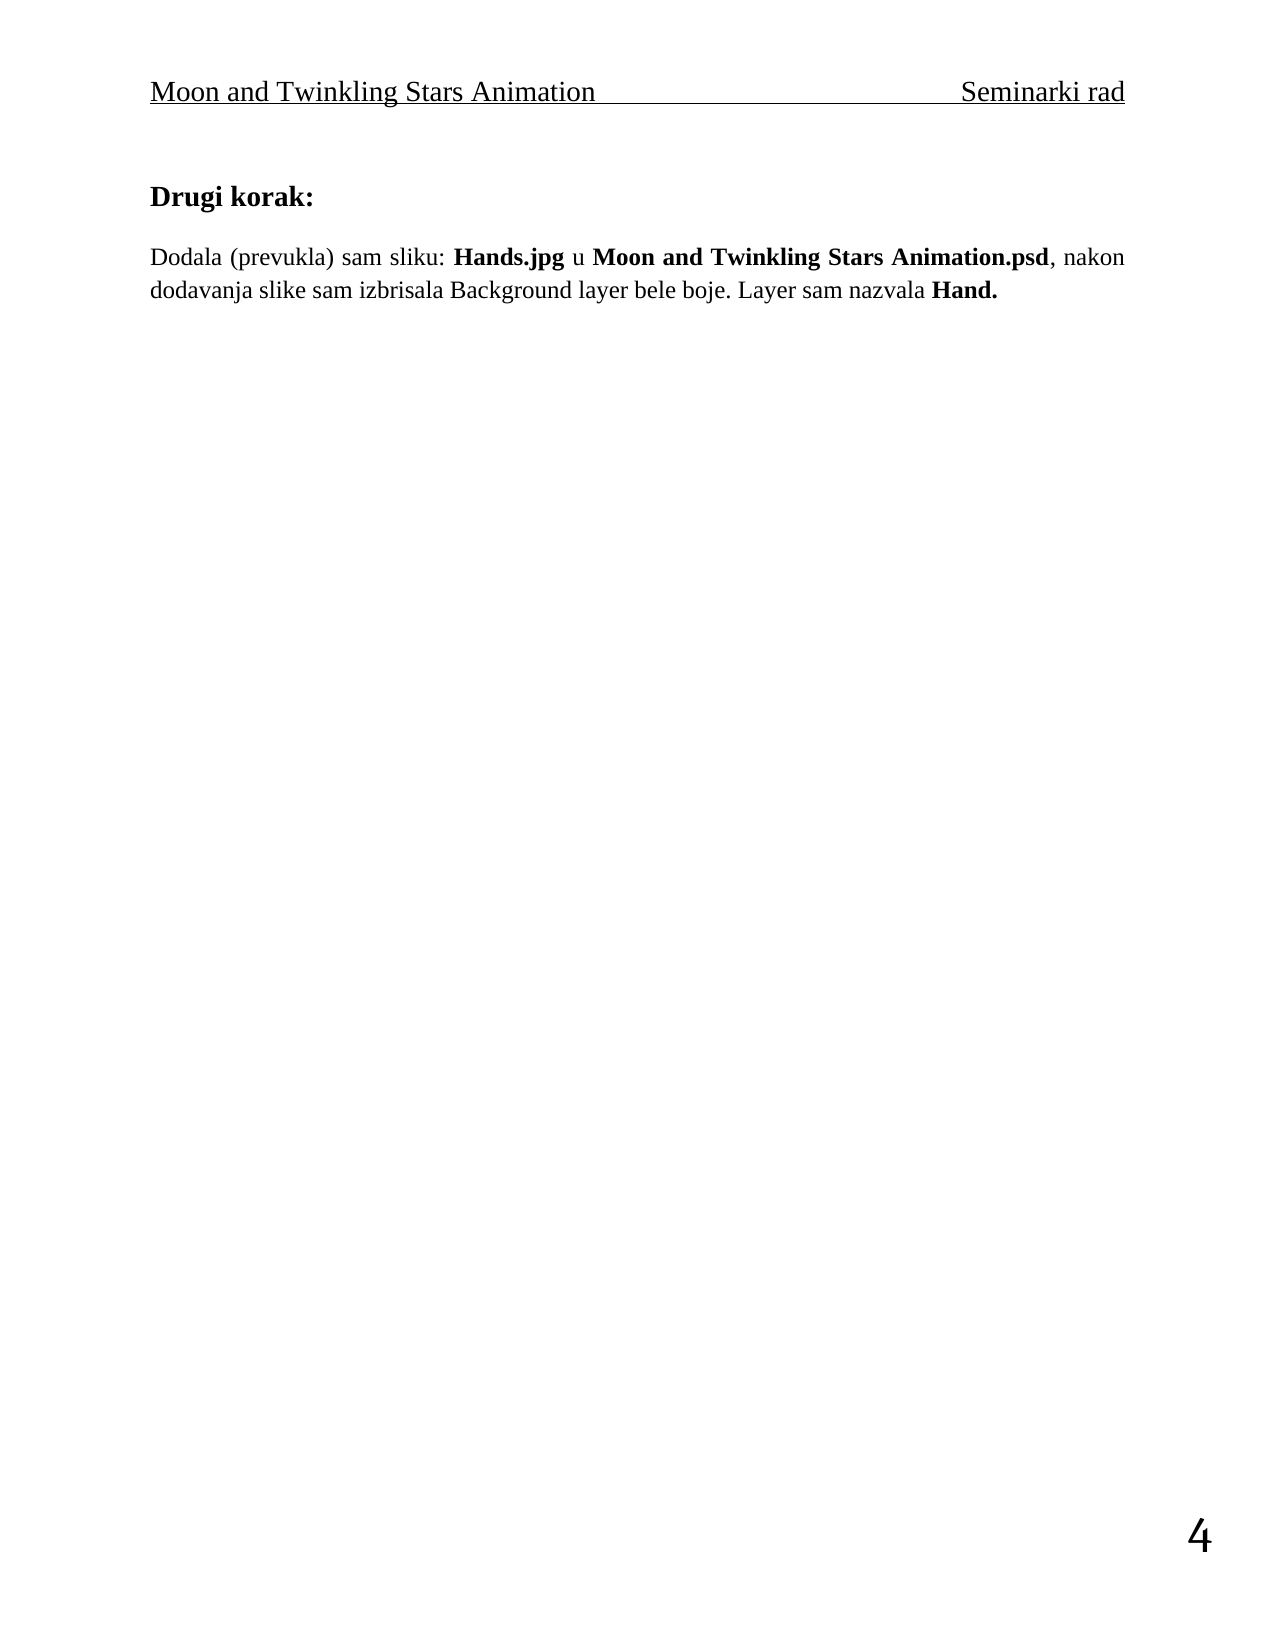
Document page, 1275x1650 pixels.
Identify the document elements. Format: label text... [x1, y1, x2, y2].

subtitle Drugi korak: [150, 179, 1125, 213]
text Dodala (prevukla) sam sliku: Hands.jpg u Moon and Twinkling Stars Animation.psd, nakon dodavanja slike sam izbrisala Background layer bele boje. Layer sam nazvala Hand. [150, 242, 1125, 304]
